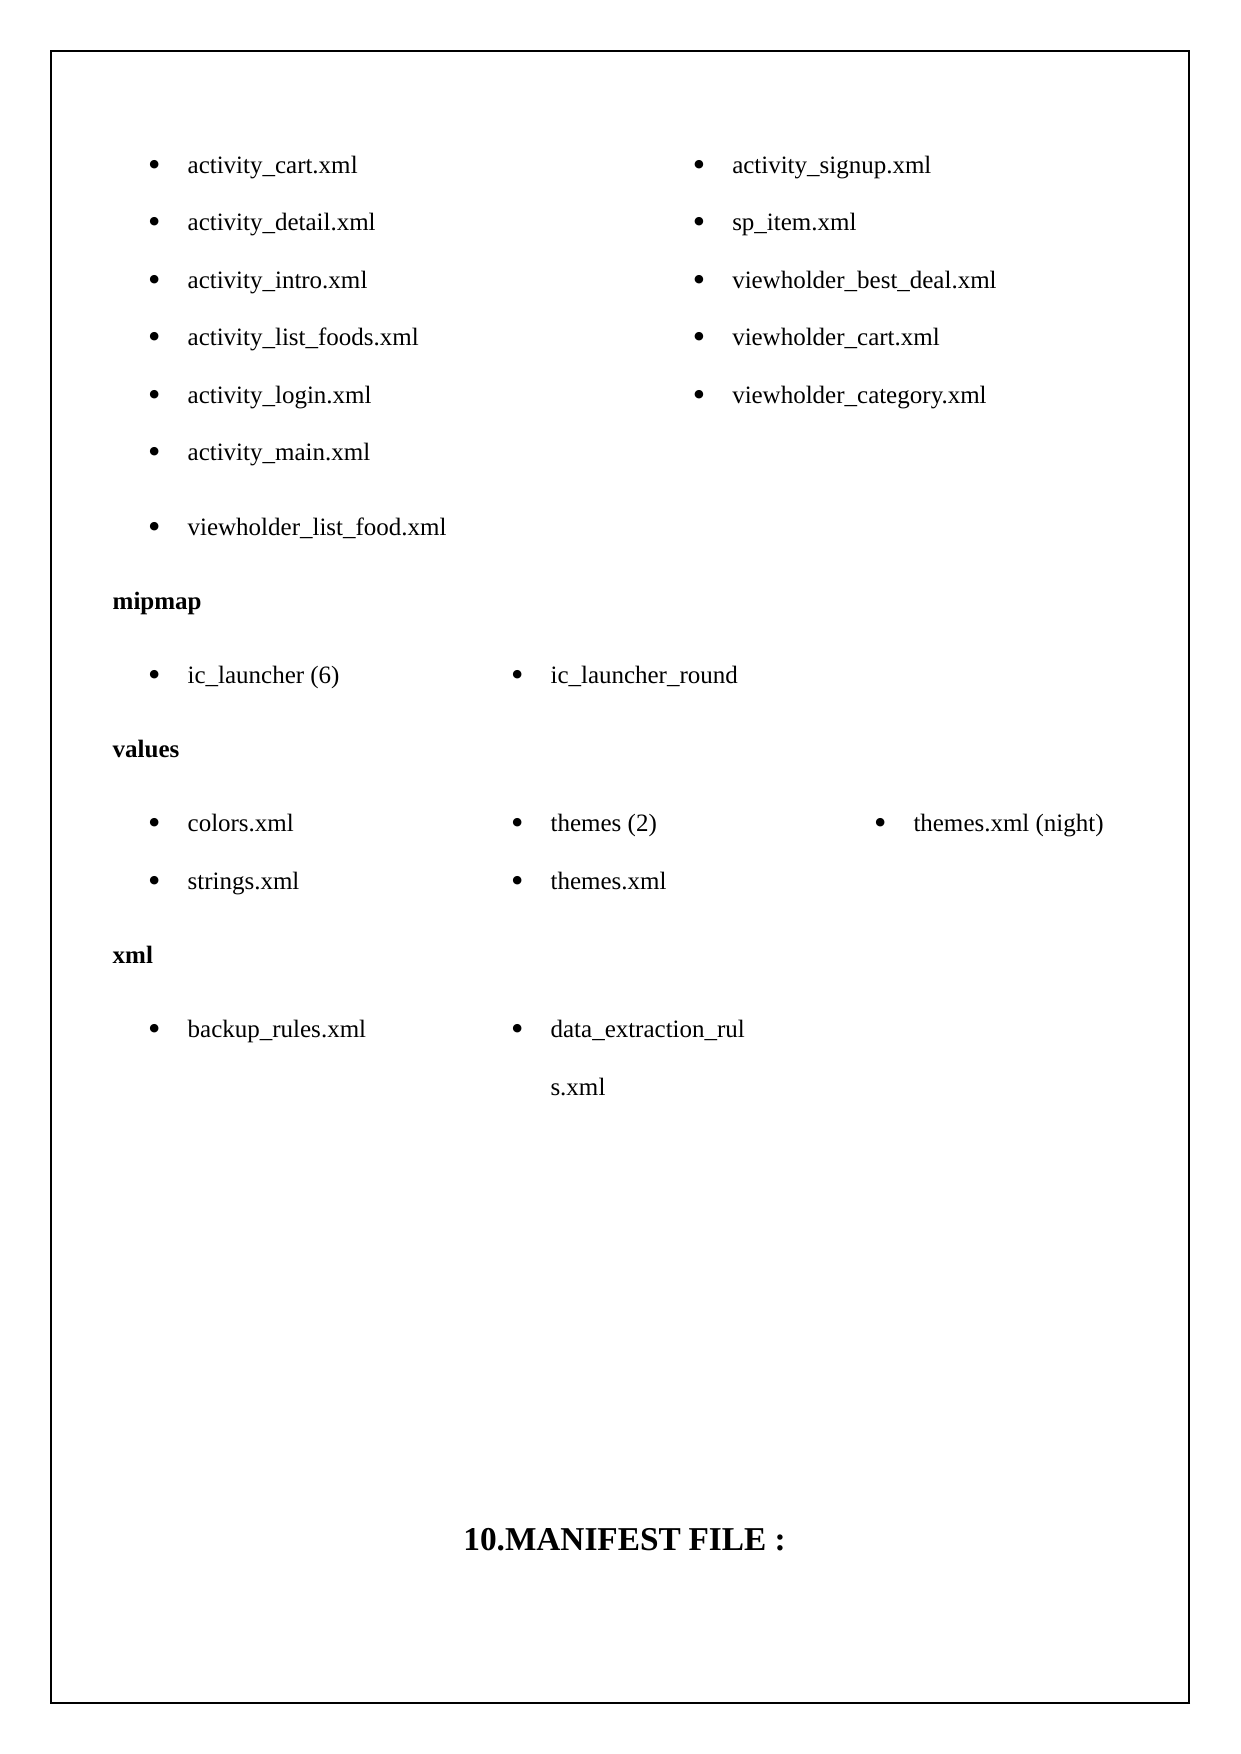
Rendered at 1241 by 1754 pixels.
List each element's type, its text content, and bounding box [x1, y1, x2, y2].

list viewholder_cart.xml [694, 322, 1128, 351]
list strings.xml [150, 866, 402, 894]
list viewholder_category.xml [694, 380, 1128, 409]
list activity_cart.xml [150, 150, 583, 179]
text mipmap [112, 586, 1128, 614]
list themes.xml [513, 866, 764, 894]
list viewholder_list_food.xml [150, 512, 1128, 540]
list ic_launcher_round [513, 660, 764, 689]
list ic_launcher (6) [150, 660, 402, 689]
text xml [112, 940, 1128, 969]
list activity_login.xml [150, 380, 583, 409]
list sp_item.xml [694, 207, 1128, 236]
list activity_intro.xml [150, 265, 583, 294]
list activity_list_foods.xml [150, 322, 583, 351]
text 10.MANIFEST FILE : [112, 1519, 1128, 1557]
list themes (2) [513, 808, 764, 837]
list backup_rules.xml [150, 1014, 402, 1043]
list activity_detail.xml [150, 207, 583, 236]
list themes.xml (night) [876, 808, 1128, 837]
list activity_signup.xml [694, 150, 1128, 179]
list viewholder_best_deal.xml [694, 265, 1128, 294]
list activity_main.xml [150, 437, 583, 466]
text values [112, 734, 1128, 763]
list data_extraction_rul s.xml [513, 1014, 764, 1100]
list colors.xml [150, 808, 402, 837]
